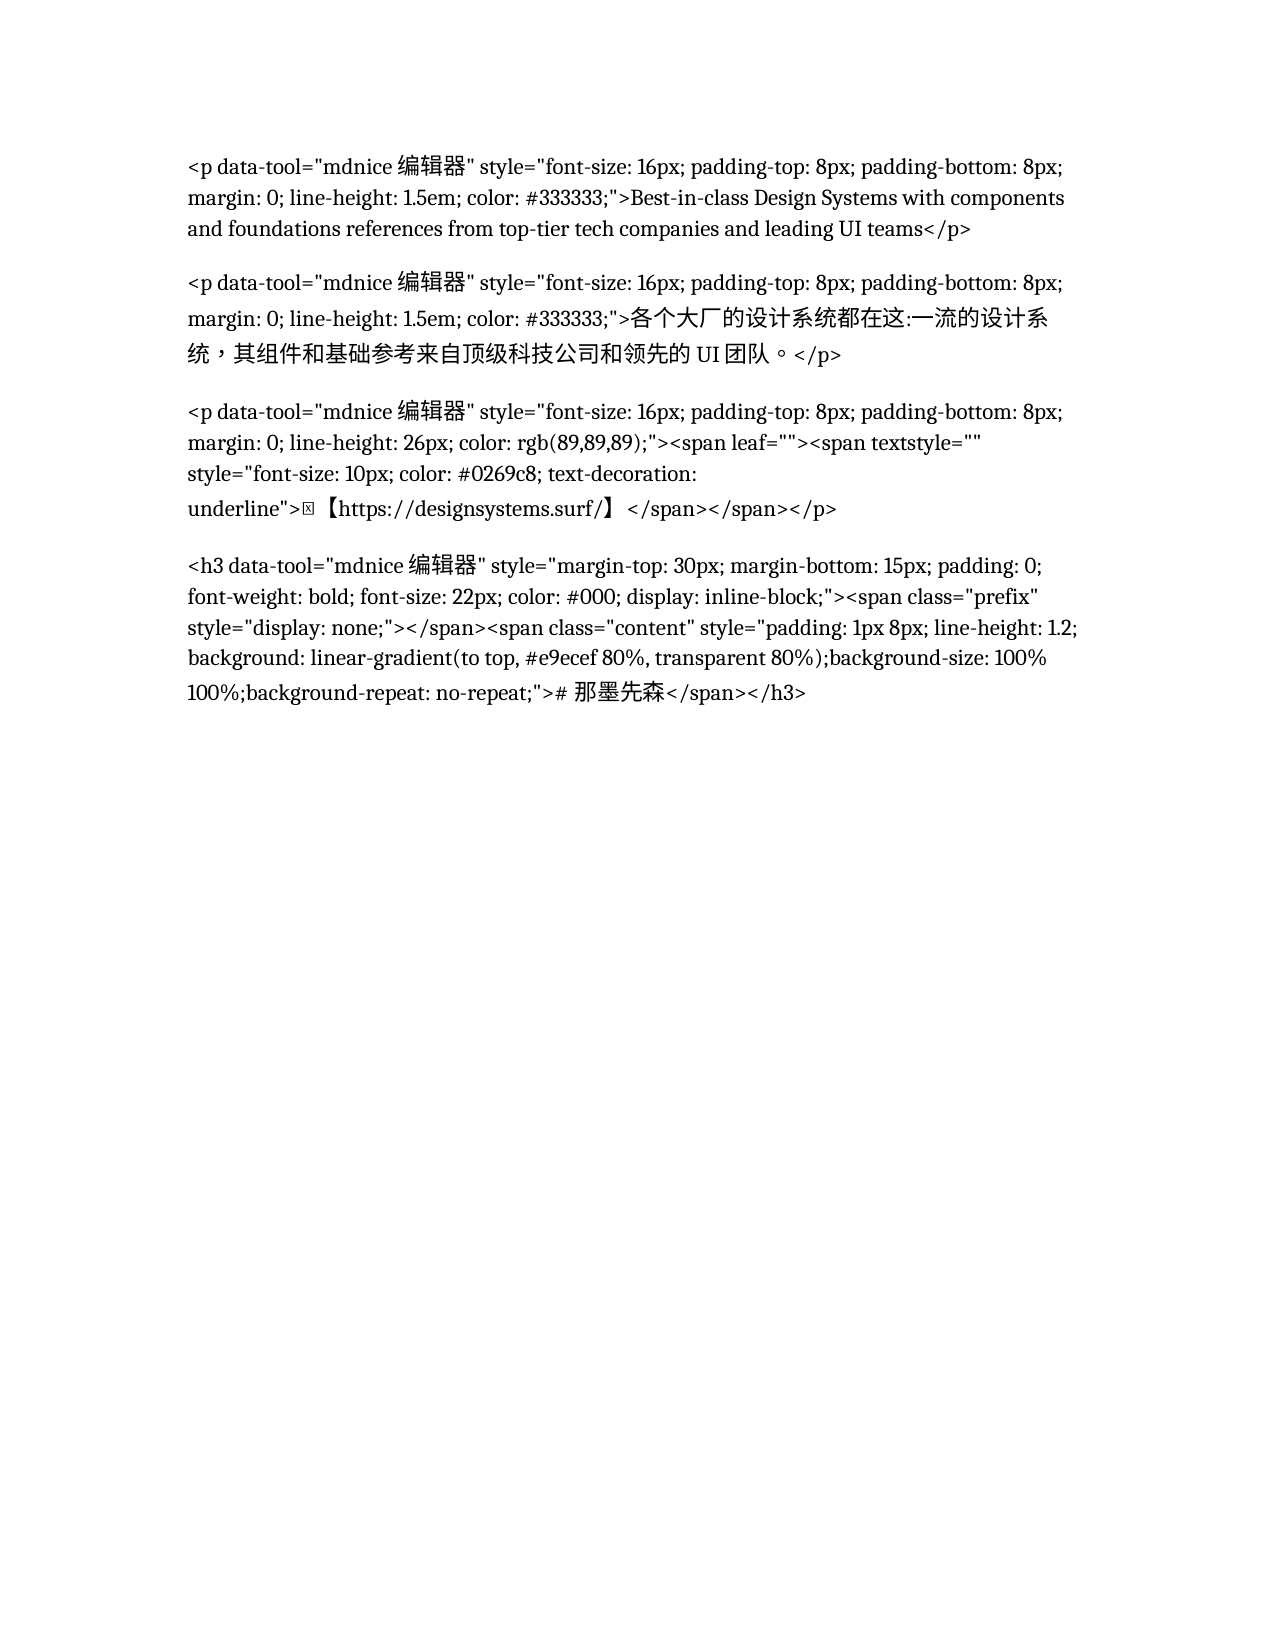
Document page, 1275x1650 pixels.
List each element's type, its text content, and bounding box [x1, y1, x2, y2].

text <p data-tool="mdnice编辑器" style="font-size: 16px; padding-top: 8px; padding-bottom: 8px; margin: 0; line-height: 26px; color: rgb(89,89,89);"><span leaf=""><span textstyle="" style="font-size: 10px; color: #0269c8; text-decoration: underline">🔗【https://designsystems.surf/】</span></span></p> [187, 395, 1087, 523]
text <h3 data-tool="mdnice编辑器" style="margin-top: 30px; margin-bottom: 15px; padding: 0; font-weight: bold; font-size: 22px; color: #000; display: inline-block;"><span class="prefix" style="display: none;"></span><span class="content" style="padding: 1px 8px; line-height: 1.2; background: linear-gradient(to top, #e9ecef 80%, transparent 80%);background-size: 100% 100%;background-repeat: no-repeat;"># 那墨先森</span></h3> [187, 549, 1087, 707]
text <p data-tool="mdnice编辑器" style="font-size: 16px; padding-top: 8px; padding-bottom: 8px; margin: 0; line-height: 1.5em; color: #333333;">Best-in-class Design Systems with components and foundations references from top-tier tech companies and leading UI teams</p> [187, 150, 1087, 242]
text <p data-tool="mdnice编辑器" style="font-size: 16px; padding-top: 8px; padding-bottom: 8px; margin: 0; line-height: 1.5em; color: #333333;">各个大厂的设计系统都在这:一流的设计系统，其组件和基础参考来自顶级科技公司和领先的UI团队。</p> [187, 266, 1087, 369]
